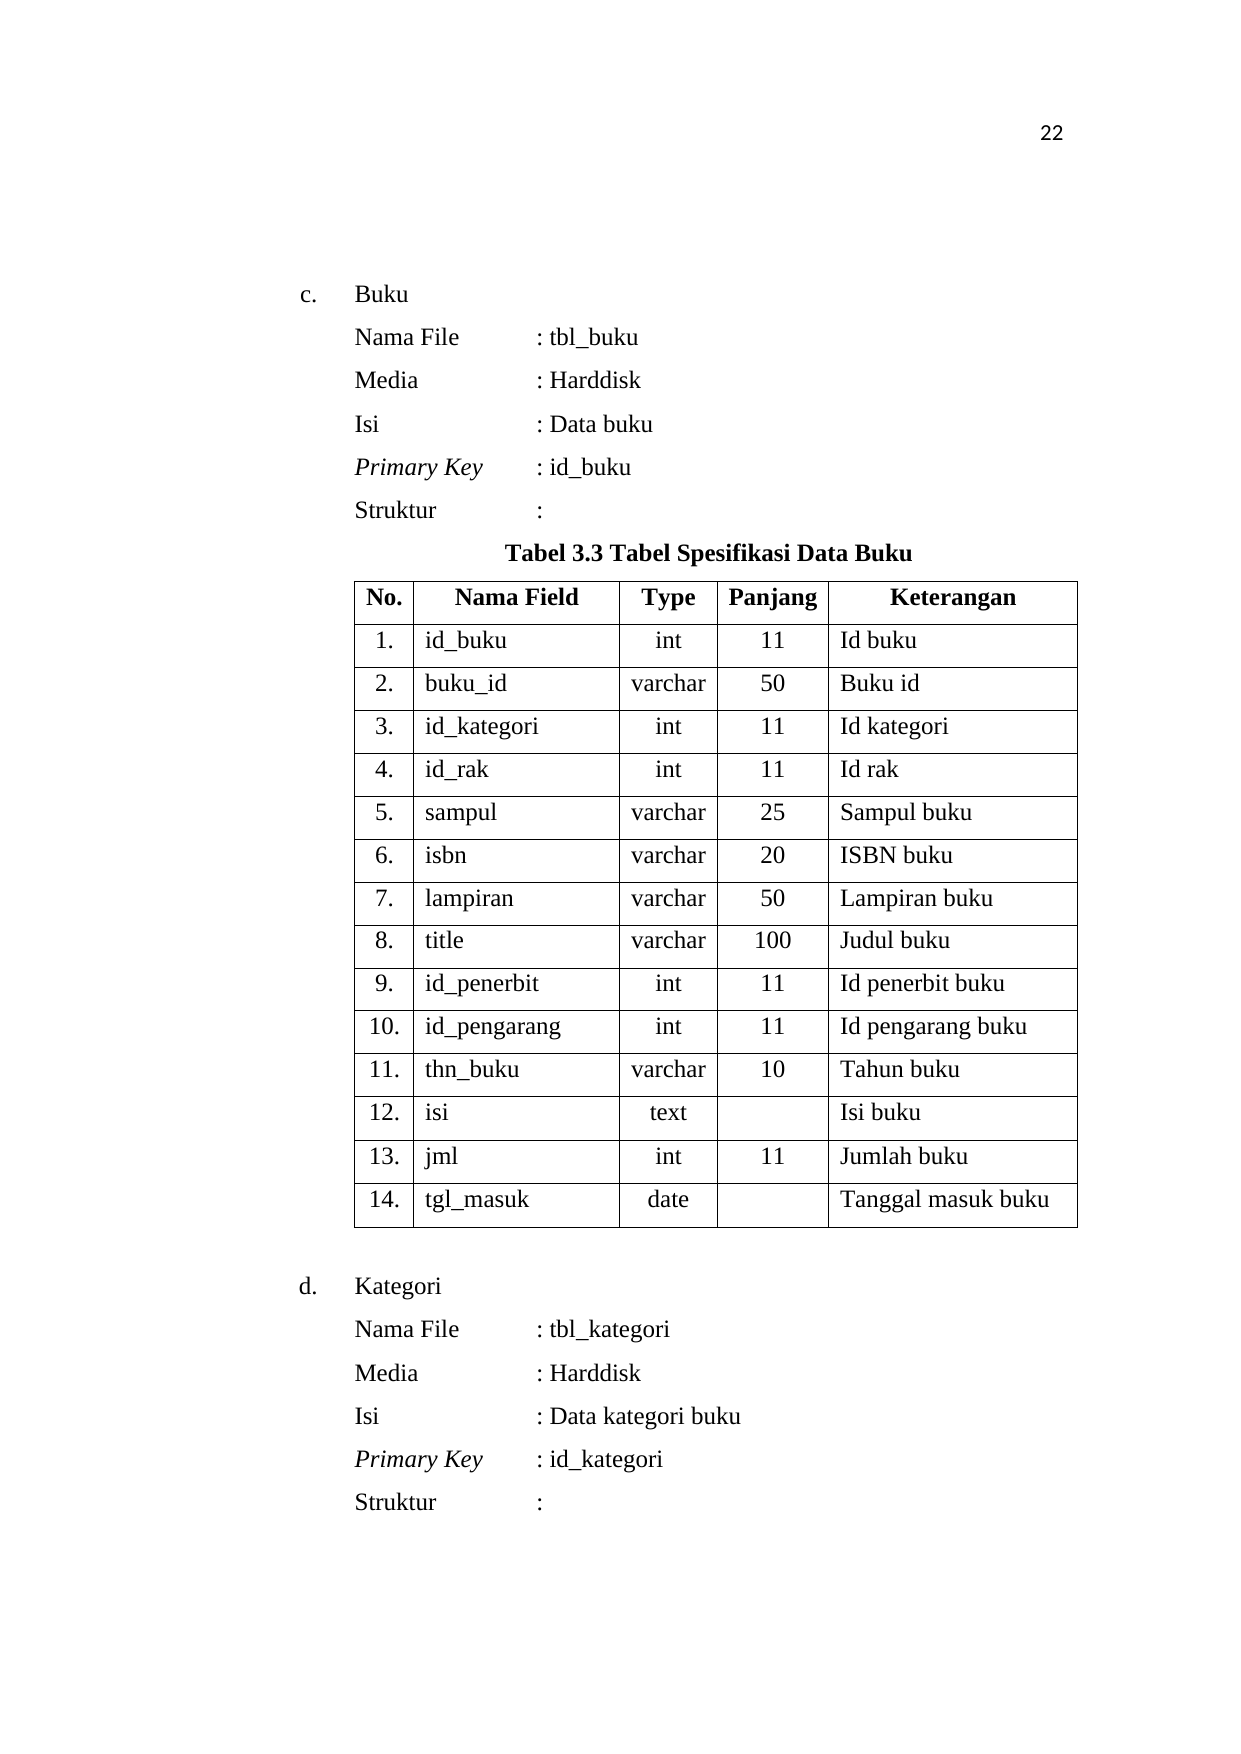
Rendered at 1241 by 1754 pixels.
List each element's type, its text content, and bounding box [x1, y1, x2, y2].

list Isi : Data kategori buku [354, 1401, 1063, 1429]
list Primary Key : id_buku [354, 452, 1063, 481]
table_header Type [620, 582, 717, 624]
table_cell int [620, 754, 717, 796]
table_cell ISBN buku [829, 840, 1077, 882]
list Primary Key : id_kategori [354, 1444, 1063, 1473]
table_cell Tahun buku [829, 1054, 1077, 1096]
list Isi : Data buku [354, 409, 1063, 437]
table_cell 14. [355, 1184, 413, 1227]
table_header No. [355, 582, 413, 624]
table_cell Id rak [829, 754, 1077, 796]
table_cell 9. [355, 969, 413, 1010]
table_cell 50 [718, 883, 828, 924]
table_cell isbn [414, 840, 619, 882]
table_cell 20 [718, 840, 828, 882]
table_cell Id buku [829, 625, 1077, 667]
table_cell id_rak [414, 754, 619, 796]
table_cell 25 [718, 797, 828, 839]
table_cell lampiran [414, 883, 619, 924]
table_cell varchar [620, 926, 717, 967]
table_cell thn_buku [414, 1054, 619, 1096]
table_cell id_pengarang [414, 1011, 619, 1053]
table_cell Lampiran buku [829, 883, 1077, 924]
list Nama File : tbl_kategori [354, 1314, 1063, 1343]
table_cell 100 [718, 926, 828, 967]
list Buku [317, 279, 1063, 308]
table_cell 11 [718, 1011, 828, 1053]
table_cell 4. [355, 754, 413, 796]
table_cell 11 [718, 711, 828, 753]
table_cell sampul [414, 797, 619, 839]
table_cell title [414, 926, 619, 967]
subtitle Tabel 3.3 Tabel Spesifikasi Data Buku [354, 538, 1063, 567]
table_cell isi [414, 1097, 619, 1140]
table_cell 11 [718, 754, 828, 796]
table_cell jml [414, 1141, 619, 1183]
table_cell date [620, 1184, 717, 1227]
table_cell 13. [355, 1141, 413, 1183]
list Nama File : tbl_buku [354, 322, 1063, 351]
table_cell id_penerbit [414, 969, 619, 1010]
table_cell 11. [355, 1054, 413, 1096]
table_cell int [620, 1141, 717, 1183]
table_cell varchar [620, 797, 717, 839]
table_cell 11 [718, 625, 828, 667]
table_header Panjang [718, 582, 828, 624]
table_cell 12. [355, 1097, 413, 1140]
table_cell Id kategori [829, 711, 1077, 753]
table_cell Isi buku [829, 1097, 1077, 1140]
table_cell 10 [718, 1054, 828, 1096]
table_cell int [620, 1011, 717, 1053]
table_header Nama Field [414, 582, 619, 624]
table_cell int [620, 711, 717, 753]
table_cell int [620, 969, 717, 1010]
list Kategori [317, 1271, 1063, 1300]
table_cell id_buku [414, 625, 619, 667]
table_cell 2. [355, 668, 413, 710]
table_cell 1. [355, 625, 413, 667]
table_cell 50 [718, 668, 828, 710]
table_cell text [620, 1097, 717, 1140]
table_cell Id penerbit buku [829, 969, 1077, 1010]
table_cell Judul buku [829, 926, 1077, 967]
table_cell 8. [355, 926, 413, 967]
table_cell 11 [718, 1141, 828, 1183]
table_cell 11 [718, 969, 828, 1010]
table_cell int [620, 625, 717, 667]
list Media : Harddisk [354, 366, 1063, 394]
list Struktur : [354, 1487, 1063, 1516]
table_cell 6. [355, 840, 413, 882]
table_cell Buku id [829, 668, 1077, 710]
table_cell 5. [355, 797, 413, 839]
table_cell [718, 1184, 828, 1227]
table_header Keterangan [829, 582, 1077, 624]
table_cell Jumlah buku [829, 1141, 1077, 1183]
table_cell Sampul buku [829, 797, 1077, 839]
table_cell Tanggal masuk buku [829, 1184, 1077, 1227]
table_cell tgl_masuk [414, 1184, 619, 1227]
table_cell Id pengarang buku [829, 1011, 1077, 1053]
table_cell 7. [355, 883, 413, 924]
table_cell 10. [355, 1011, 413, 1053]
table_cell [718, 1097, 828, 1140]
table_cell varchar [620, 1054, 717, 1096]
table_cell varchar [620, 840, 717, 882]
list Struktur : [354, 495, 1063, 524]
list Media : Harddisk [354, 1358, 1063, 1386]
table_cell buku_id [414, 668, 619, 710]
table_cell varchar [620, 668, 717, 710]
table_cell varchar [620, 883, 717, 924]
table_cell id_kategori [414, 711, 619, 753]
table_cell 3. [355, 711, 413, 753]
